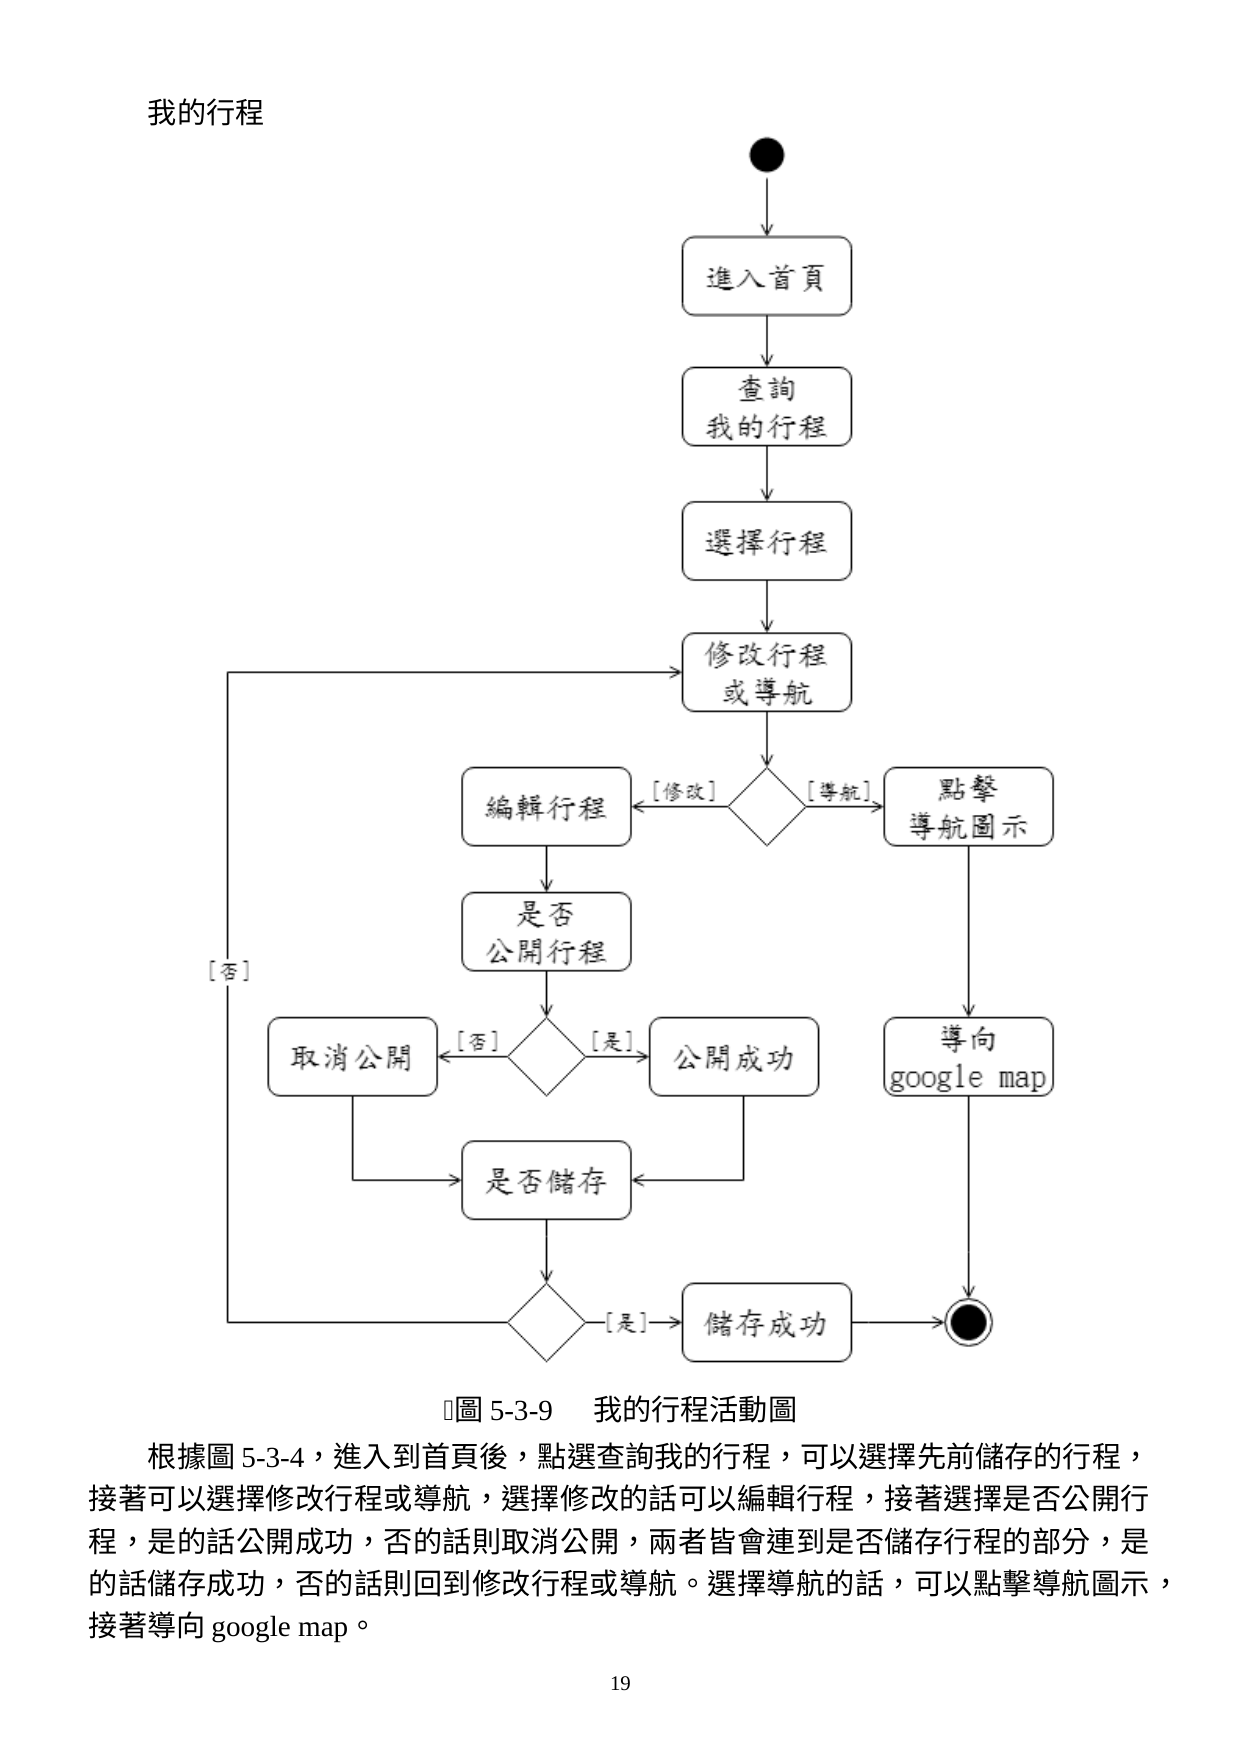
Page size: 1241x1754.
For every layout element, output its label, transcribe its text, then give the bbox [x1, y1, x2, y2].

text 根據圖5-3-4，進入到首頁後，點選查詢我的行程，可以選擇先前儲存的行程，接著可以選擇修改行程或導航，選擇修改的話可以編輯行程，接著選擇是否公開行程，是的話公開成功，否的話則取消公開，兩者皆會連到是否儲存行程的部分，是的話儲存成功，否的話則回到修改行程或導航。選擇導航的話，可以點擊導航圖示，接著導向google map。 [89, 1433, 1152, 1645]
text 我的行程 [89, 89, 1152, 132]
picture [163, 131, 1087, 1386]
